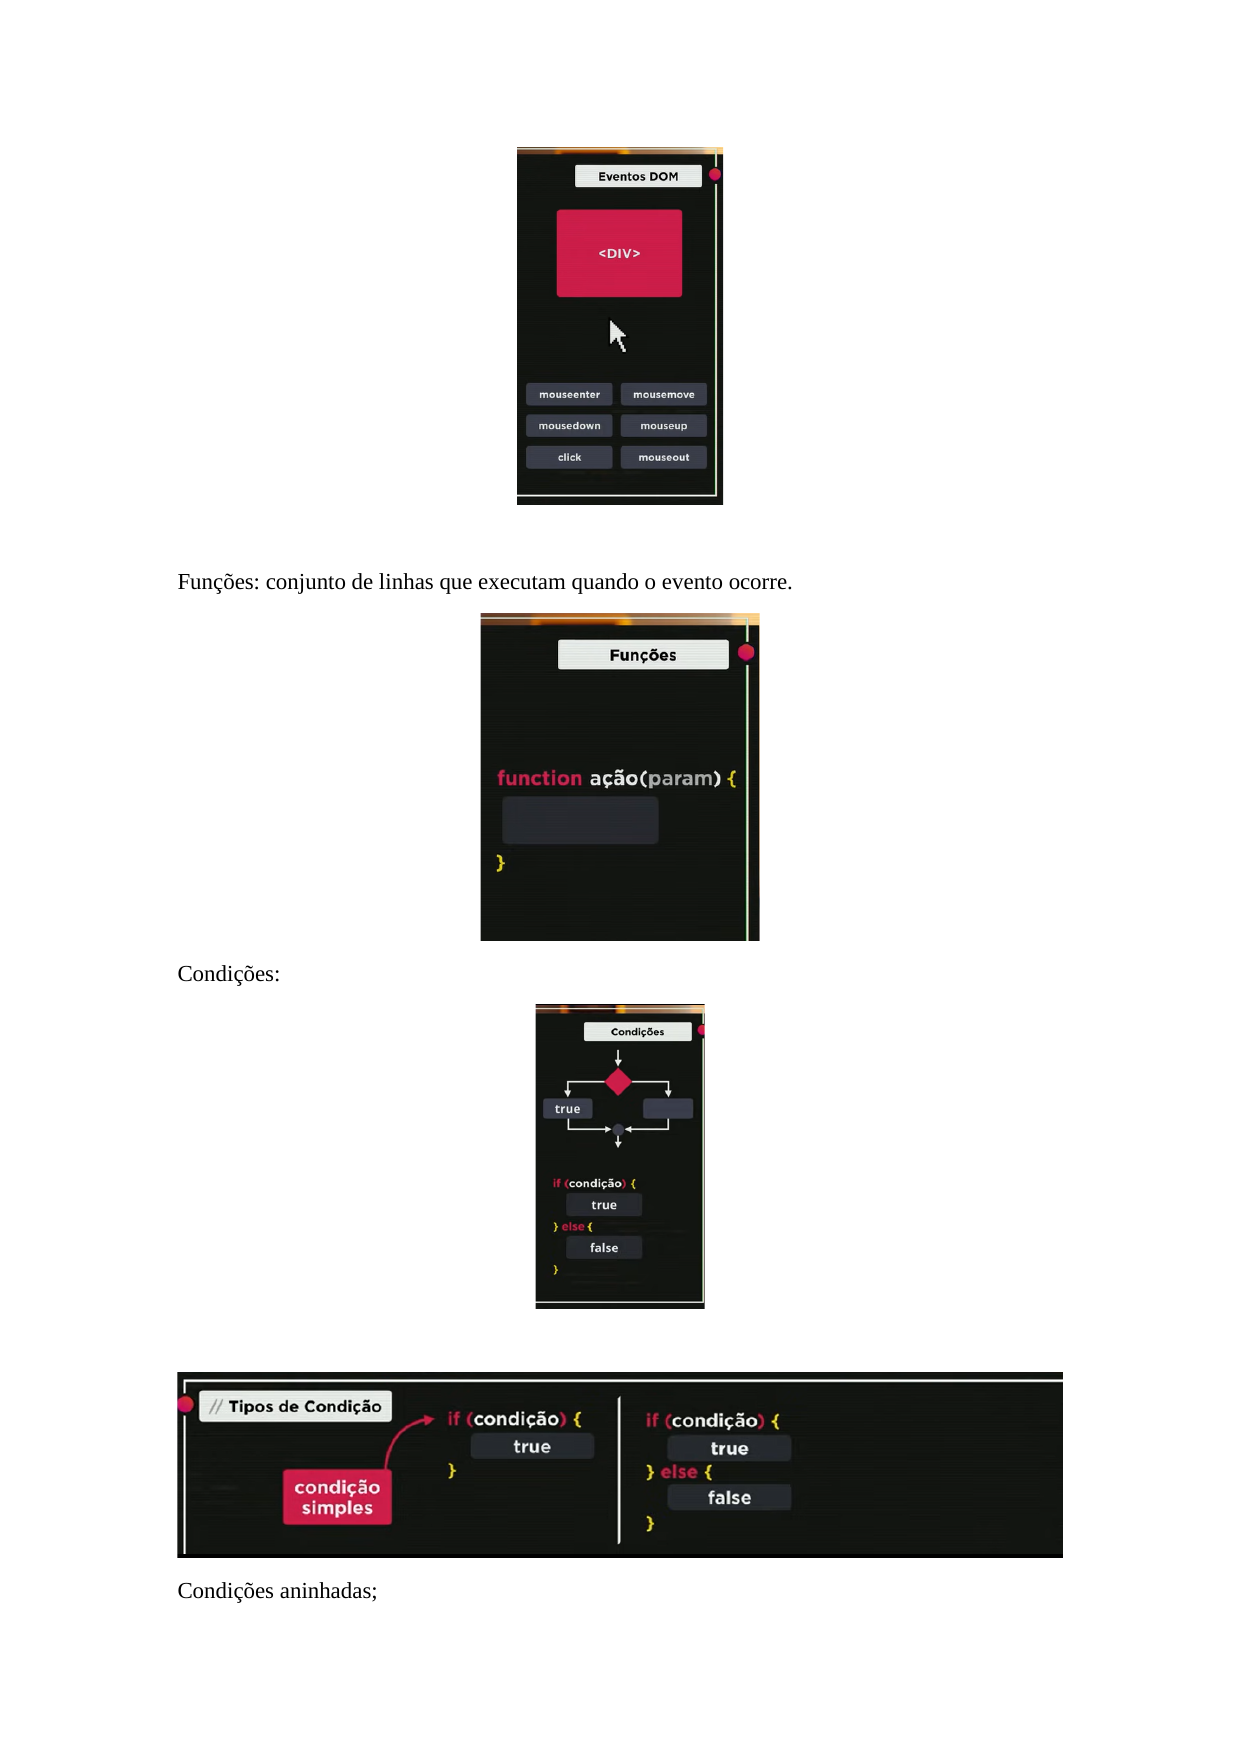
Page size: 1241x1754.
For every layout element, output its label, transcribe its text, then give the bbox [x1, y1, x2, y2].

text Condições aninhadas; [177, 1577, 1063, 1603]
picture [177, 1372, 1063, 1558]
picture [517, 147, 724, 505]
picture [535, 1004, 705, 1309]
text Funções: conjunto de linhas que executam quando o evento ocorre. [177, 568, 1063, 595]
picture [480, 613, 760, 941]
text Condições: [177, 960, 1063, 986]
